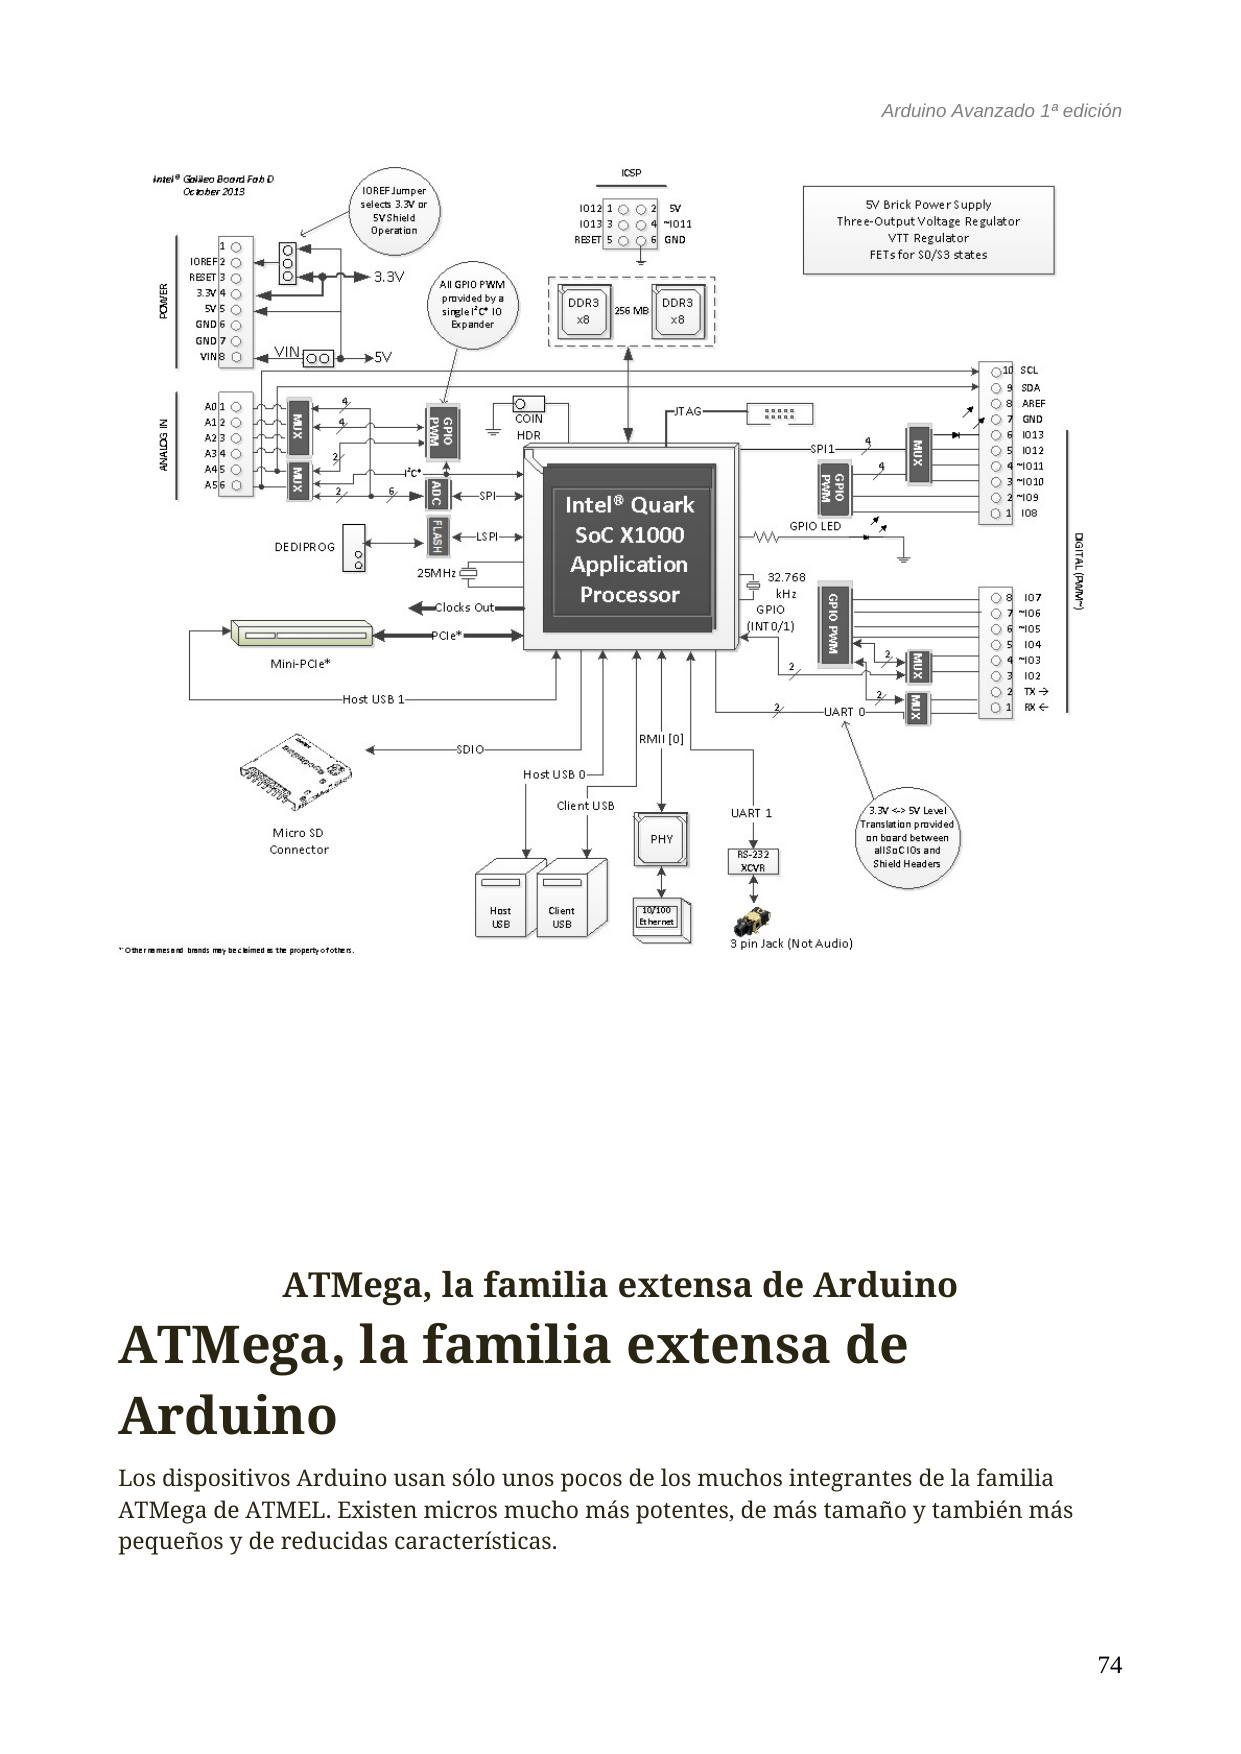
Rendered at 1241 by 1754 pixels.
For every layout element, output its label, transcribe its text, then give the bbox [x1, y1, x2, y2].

text Los dispositivos Arduino usan sólo unos pocos de los muchos integrantes de la familia ATMega de ATMEL. Existen micros mucho más potentes, de más tamaño y también más pequeños y de reducidas características. [118, 1462, 1122, 1556]
picture [118, 165, 1087, 955]
list ATMega, la familia extensa de Arduino [118, 1308, 1122, 1450]
list ATMega, la familia extensa de Arduino [118, 1261, 1122, 1308]
